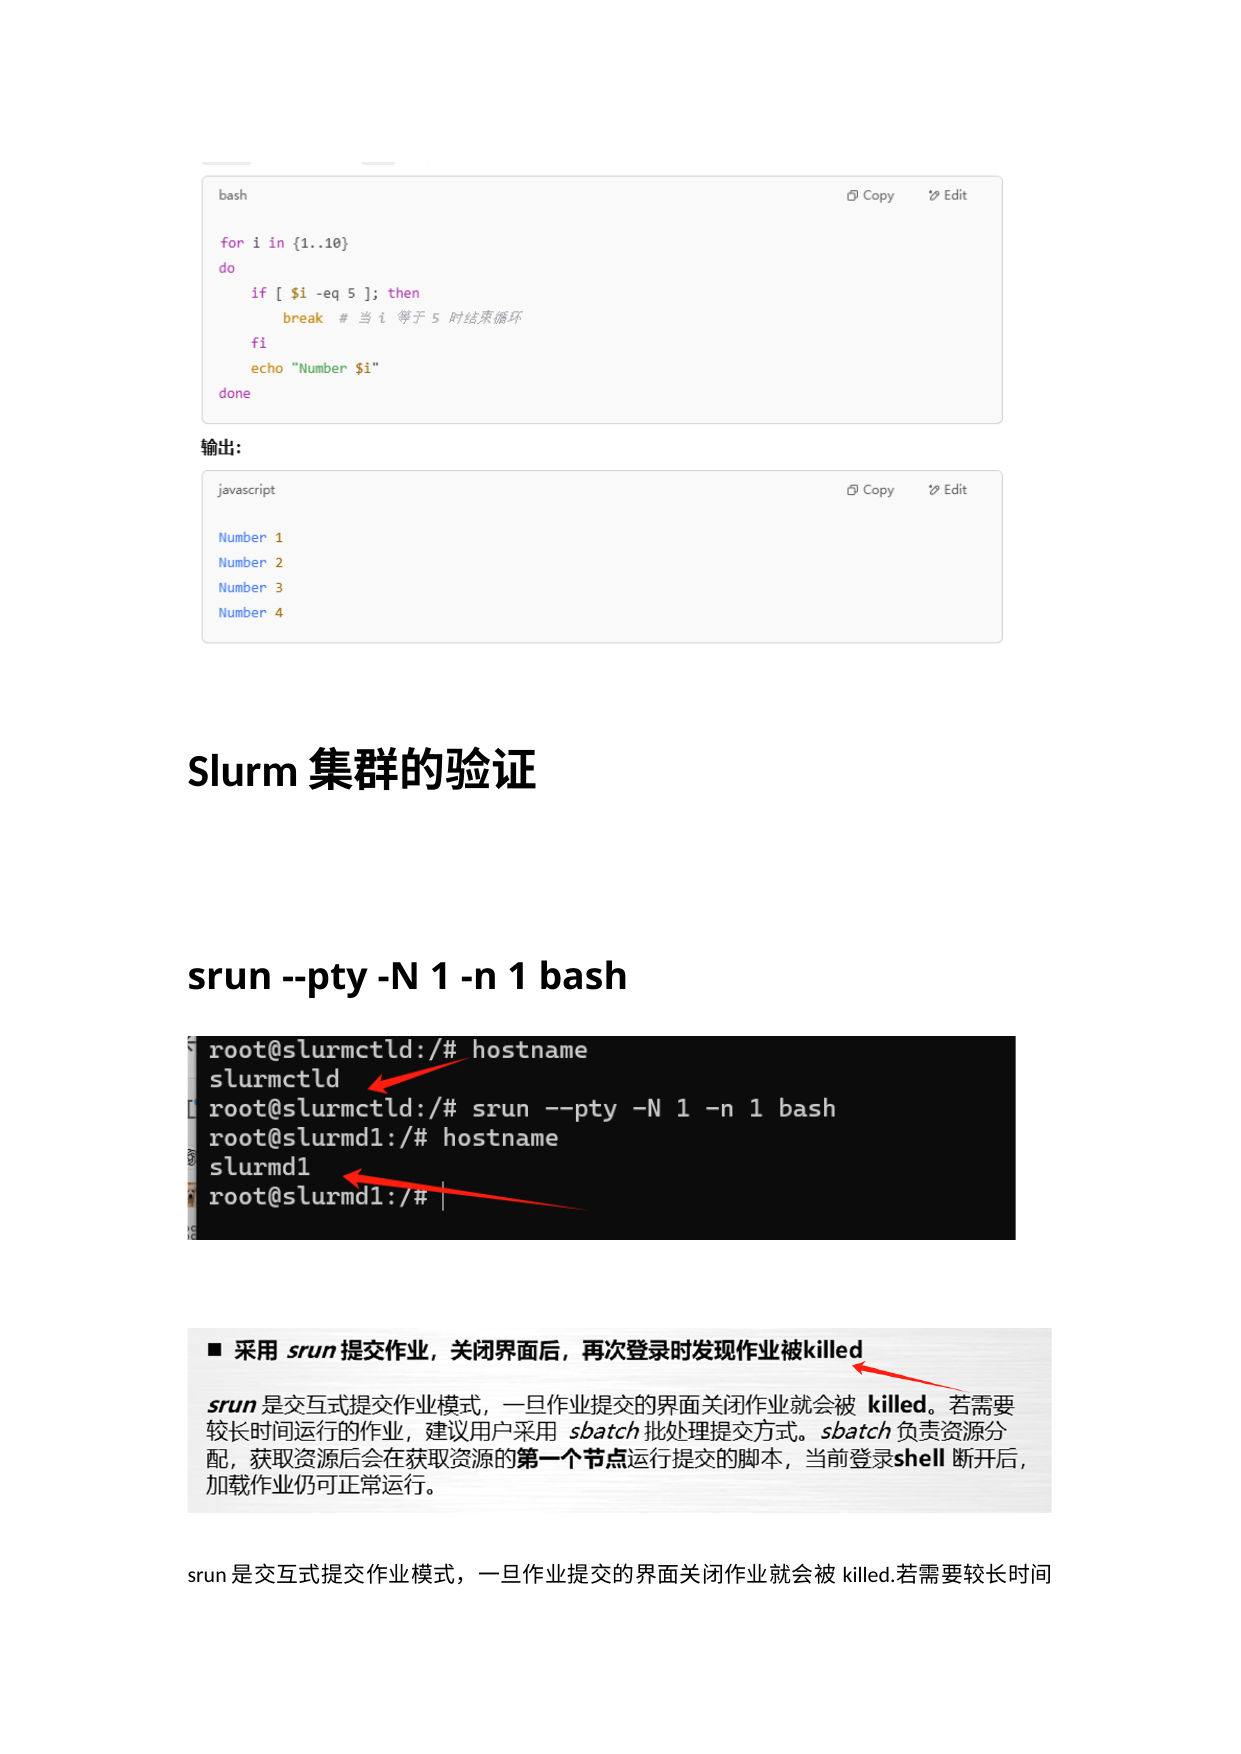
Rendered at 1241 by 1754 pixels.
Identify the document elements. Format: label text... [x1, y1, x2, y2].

subtitle srun --pty -N 1 -n 1 bash [187, 942, 1053, 1007]
subtitle Slurm集群的验证 [187, 717, 1053, 815]
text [187, 1556, 1053, 1589]
picture [187, 1036, 1016, 1240]
picture [187, 1328, 1052, 1513]
picture [187, 162, 1027, 657]
